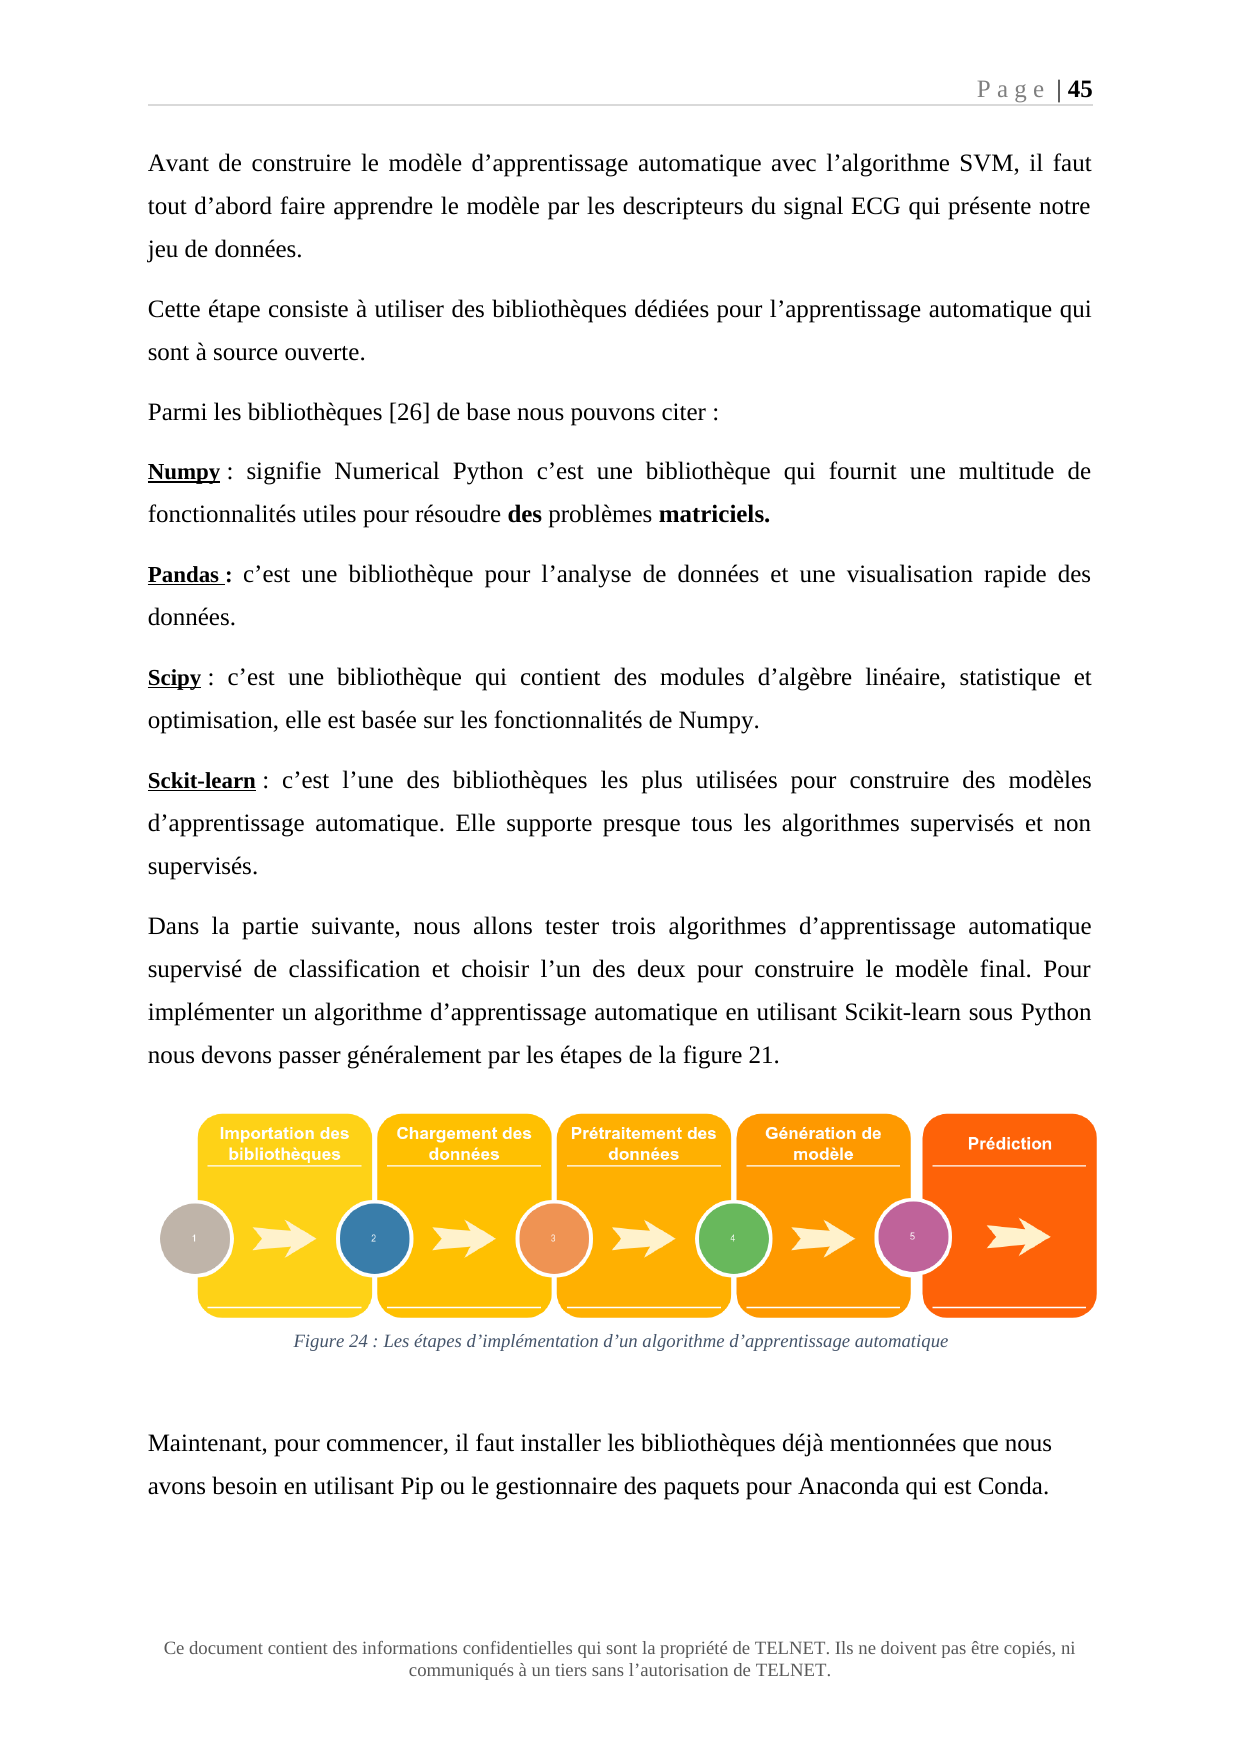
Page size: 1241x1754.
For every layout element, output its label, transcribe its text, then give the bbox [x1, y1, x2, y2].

text Dans la partie suivante, nous allons tester trois algorithmes d’apprentissage automatique supervisé de classification et choisir l’un des deux pour construire le modèle final. Pour implémenter un algorithme d’apprentissage automatique en utilisant Scikit-learn sous Python nous devons passer généralement par les étapes de la figure 21. [148, 911, 1093, 1069]
text Numpy : signifie Numerical Python c’est une bibliothèque qui fournit une multitude de fonctionnalités utiles pour résoudre des problèmes matriciels. [148, 456, 1093, 528]
picture [156, 1108, 1102, 1323]
text Avant de construire le modèle d’apprentissage automatique avec l’algorithme SVM, il faut tout d’abord faire apprendre le modèle par les descripteurs du signal ECG qui présente notre jeu de données. [148, 148, 1093, 263]
text Maintenant, pour commencer, il faut installer les bibliothèques déjà mentionnées que nous avons besoin en utilisant Pip ou le gestionnaire des paquets pour Anaconda qui est Conda. [148, 1428, 1093, 1499]
text Sckit-learn : c’est l’une des bibliothèques les plus utilisées pour construire des modèles d’apprentissage automatique. Elle supporte presque tous les algorithmes supervisés et non supervisés. [148, 765, 1093, 880]
text Pandas : c’est une bibliothèque pour l’analyse de données et une visualisation rapide des données. [148, 559, 1093, 631]
text Parmi les bibliothèques de base nous pouvons citer : [148, 397, 1093, 425]
text Scipy : c’est une bibliothèque qui contient des modules d’algèbre linéaire, statistique et optimisation, elle est basée sur les fonctionnalités de Numpy. [148, 662, 1093, 734]
text Cette étape consiste à utiliser des bibliothèques dédiées pour l’apprentissage automatique qui sont à source ouverte. [148, 294, 1093, 366]
